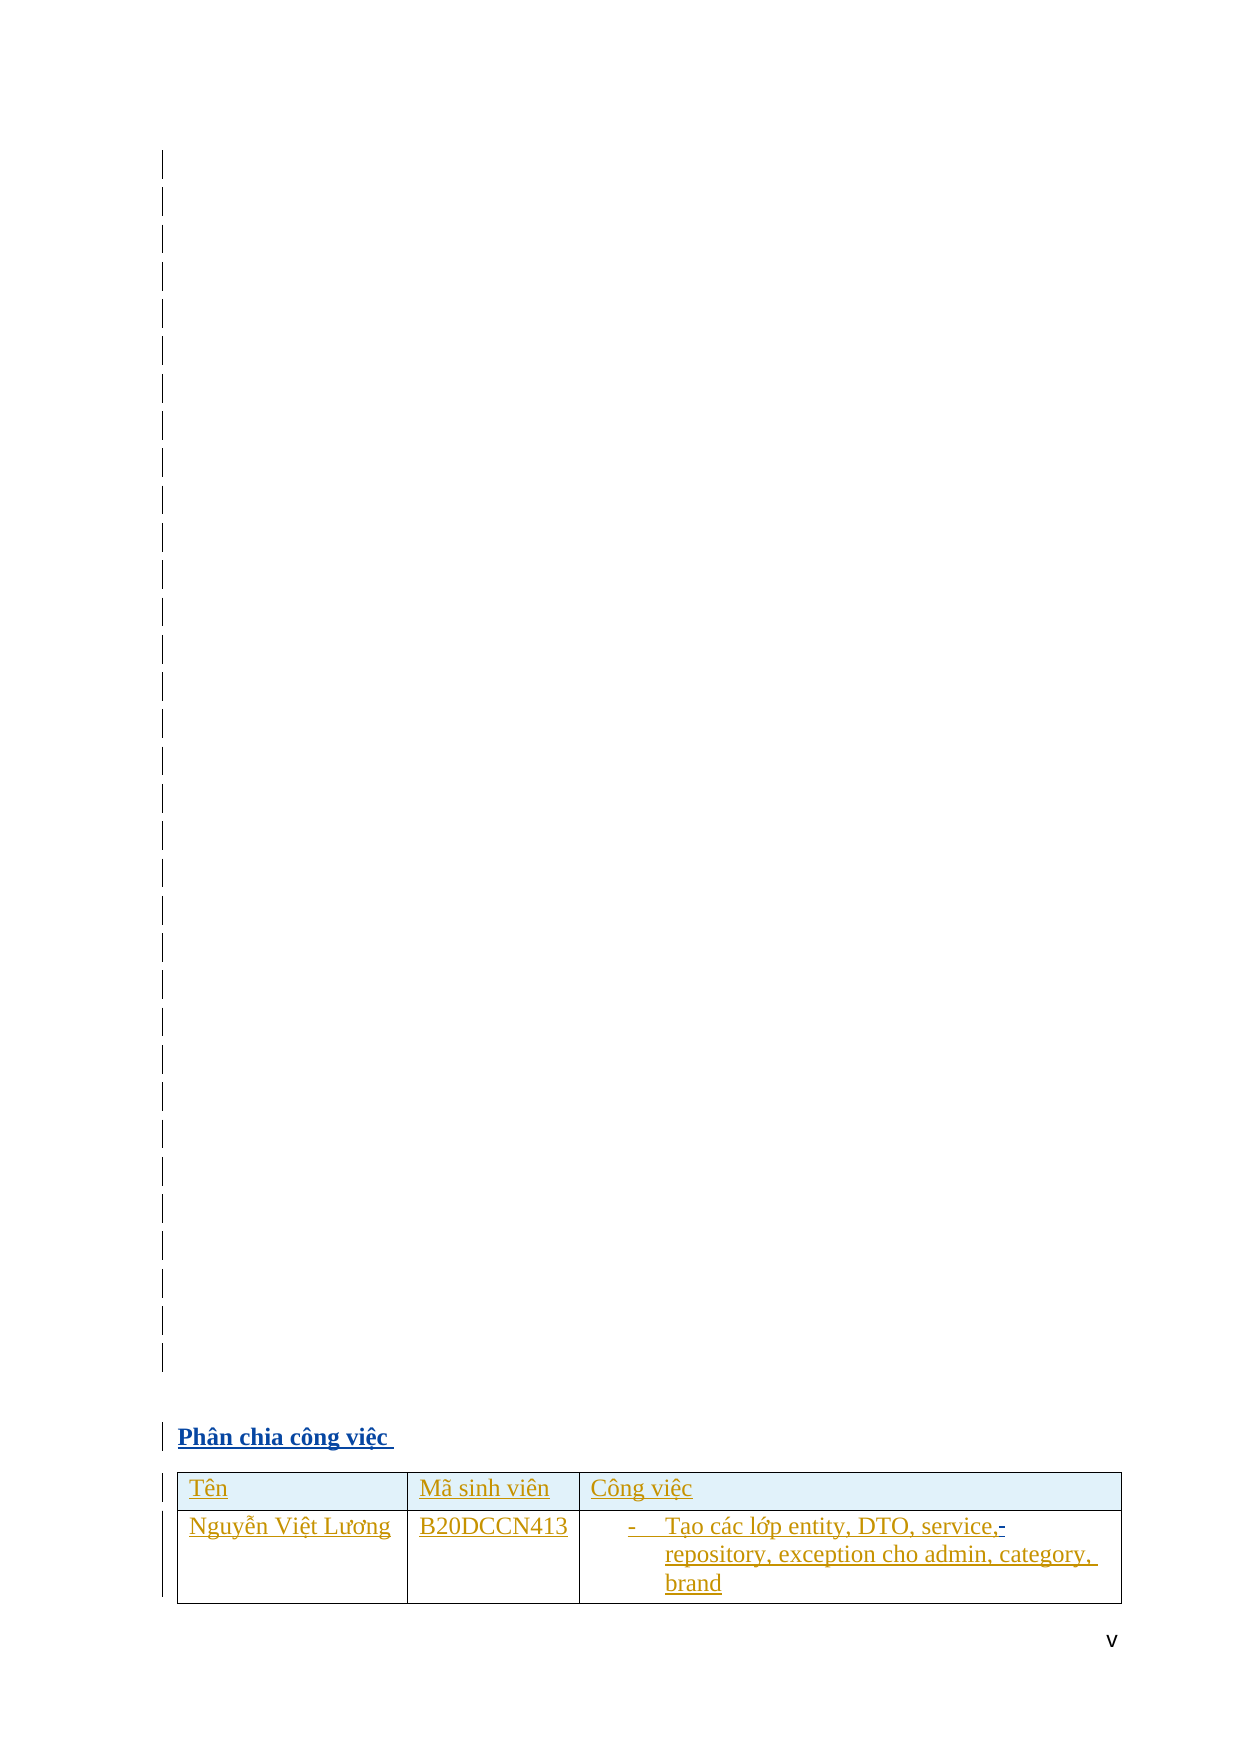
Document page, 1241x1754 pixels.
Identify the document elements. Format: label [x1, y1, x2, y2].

table_cell [178, 1511, 407, 1603]
table_cell [580, 1511, 1121, 1603]
table_cell [408, 1511, 579, 1603]
